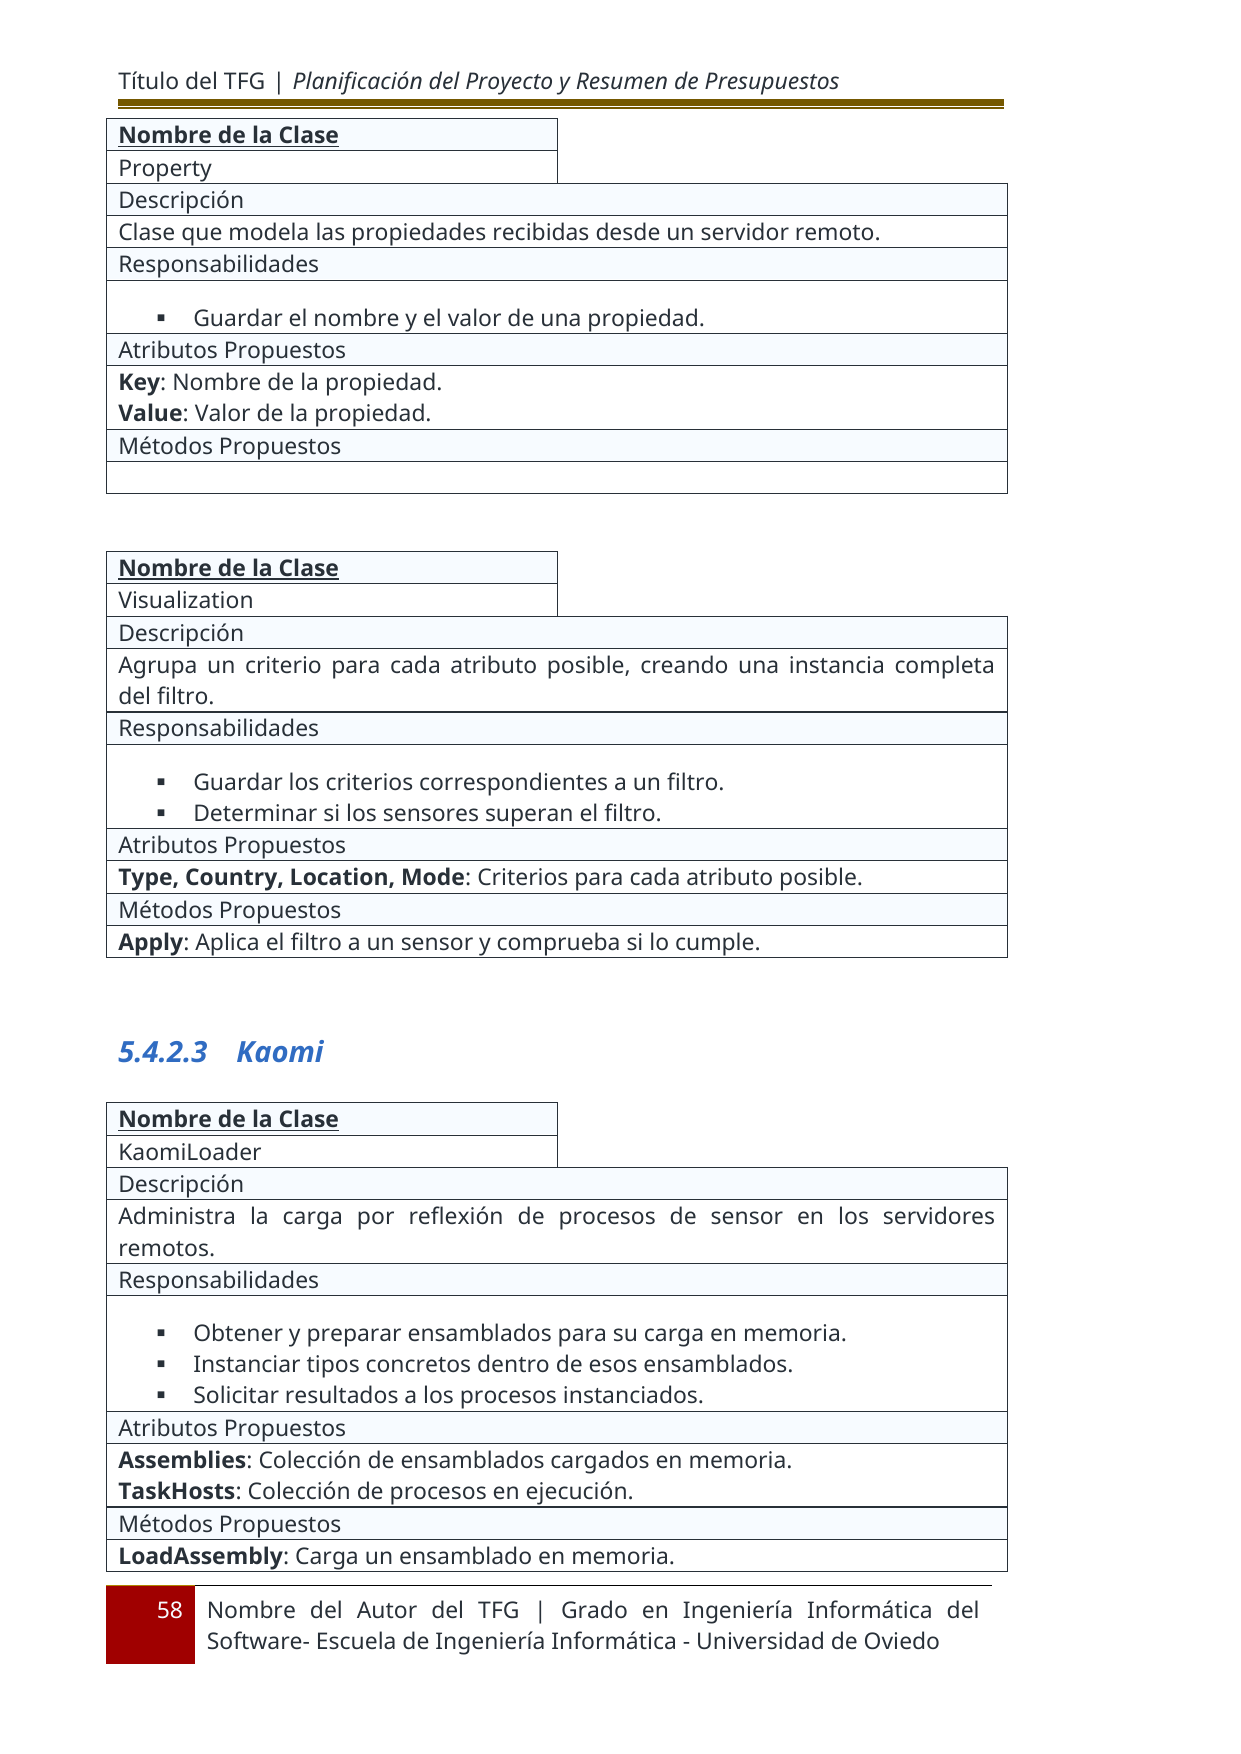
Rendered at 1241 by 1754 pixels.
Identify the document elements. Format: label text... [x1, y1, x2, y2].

subtitle Kaomi [118, 1032, 1004, 1071]
table_cell Key: Nombre de la propiedad. Value: Valor de la propiedad. [107, 366, 1007, 428]
table_cell Responsabilidades [107, 248, 1007, 279]
table_cell Type, Country, Location, Mode: Criterios para cada atributo posible. [107, 861, 1007, 893]
table_cell Atributos Propuestos [107, 1412, 1007, 1443]
table_cell Descripción [107, 1168, 1007, 1199]
table_cell Responsabilidades [107, 1264, 1007, 1295]
table_header Nombre de la Clase [107, 119, 557, 150]
table_cell [107, 462, 1007, 493]
table_cell Clase que modela las propiedades recibidas desde un servidor remoto. [107, 216, 1007, 247]
table_cell KaomiLoader [107, 1136, 557, 1167]
table_cell Atributos Propuestos [107, 334, 1007, 365]
table_cell Métodos Propuestos [107, 1508, 1007, 1539]
table_cell Administra la carga por reflexión de procesos de sensor en los servidores remotos. [107, 1200, 1007, 1263]
table_cell Visualization [107, 584, 557, 616]
table_cell Guardar los criterios correspondientes a un filtro. Determinar si los sensores superan el filtro. [107, 745, 1007, 828]
table_cell Descripción [107, 184, 1007, 215]
table_cell Assemblies: Colección de ensamblados cargados en memoria. TaskHosts: Colección de procesos en ejecución. [107, 1444, 1007, 1506]
table_header Nombre de la Clase [107, 1103, 557, 1134]
table_cell Métodos Propuestos [107, 430, 1007, 461]
table_cell Descripción [107, 617, 1007, 648]
table_cell Guardar el nombre y el valor de una propiedad. [107, 281, 1007, 333]
table_cell Responsabilidades [107, 713, 1007, 744]
table_cell Obtener y preparar ensamblados para su carga en memoria. Instanciar tipos concretos dentro de esos ensamblados. Solicitar resultados a los procesos instanciados. [107, 1296, 1007, 1411]
table_cell Atributos Propuestos [107, 829, 1007, 860]
table_cell Apply: Aplica el filtro a un sensor y comprueba si lo cumple. [107, 926, 1007, 957]
table_header Nombre de la Clase [107, 552, 557, 583]
table_cell Métodos Propuestos [107, 894, 1007, 925]
table_cell Property [107, 151, 557, 183]
table_cell Agrupa un criterio para cada atributo posible, creando una instancia completa del filtro. [107, 649, 1007, 711]
